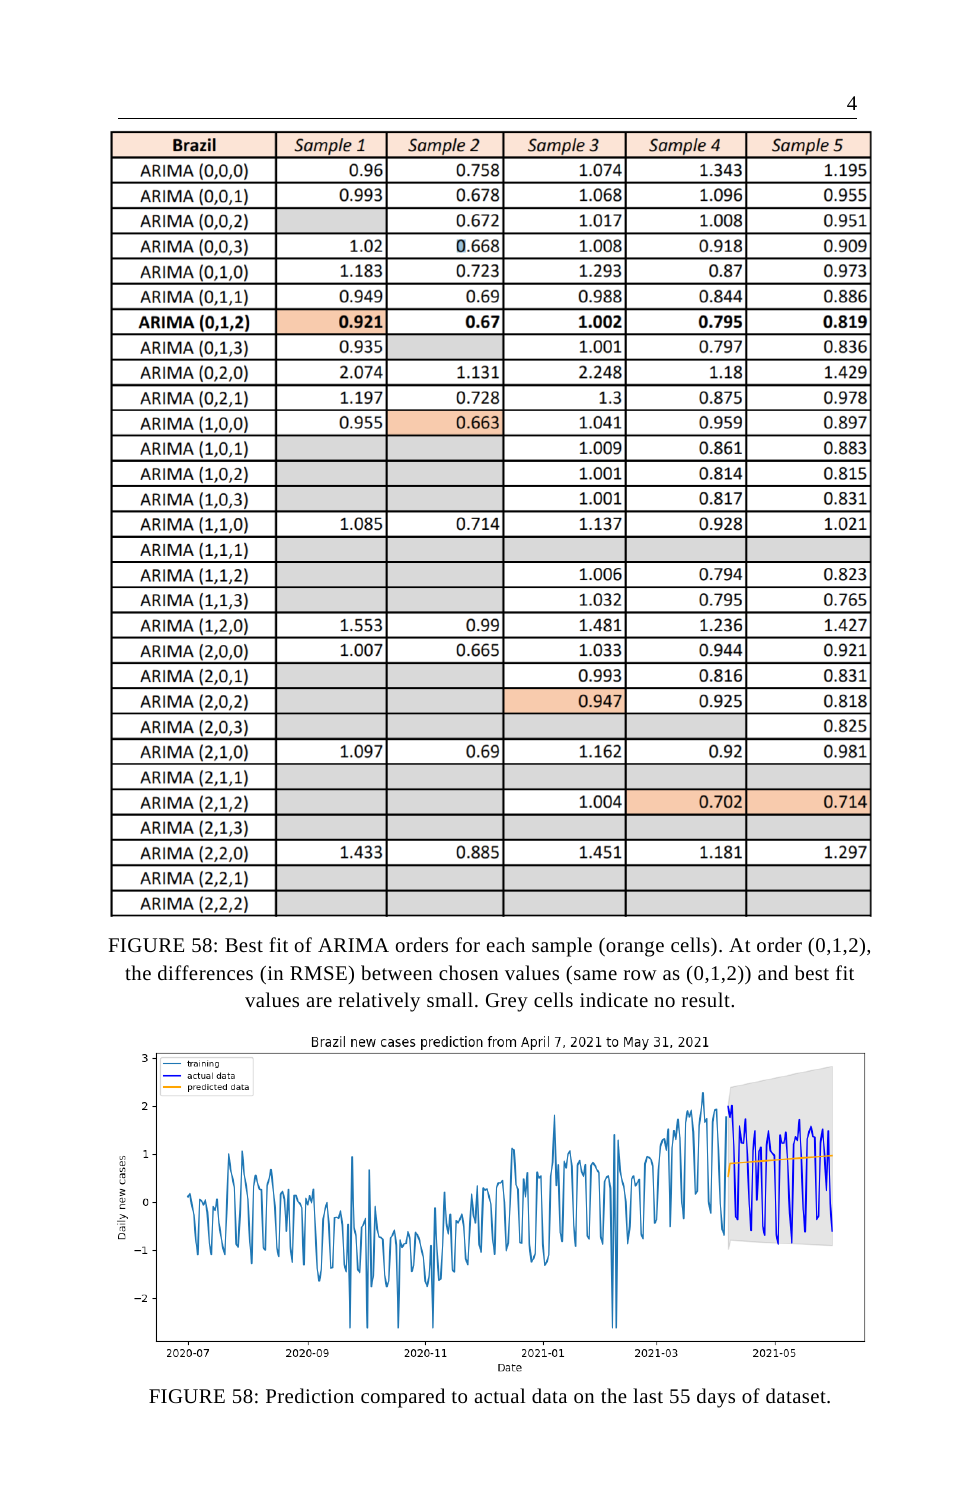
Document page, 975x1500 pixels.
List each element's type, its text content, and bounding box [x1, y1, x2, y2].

picture [109, 129, 872, 917]
text FIGURE 58: Best fit of ARIMA orders for each sample (orange cells). At order (0,1,2), the differences (in RMSE) between chosen values (same row as (0,1,2)) and best fit values are relatively small. Grey cells indicate no result. [106, 933, 875, 1012]
picture [110, 1028, 871, 1381]
text FIGURE 58: Prediction compared to actual data on the last 55 days of dataset. [106, 1384, 875, 1408]
